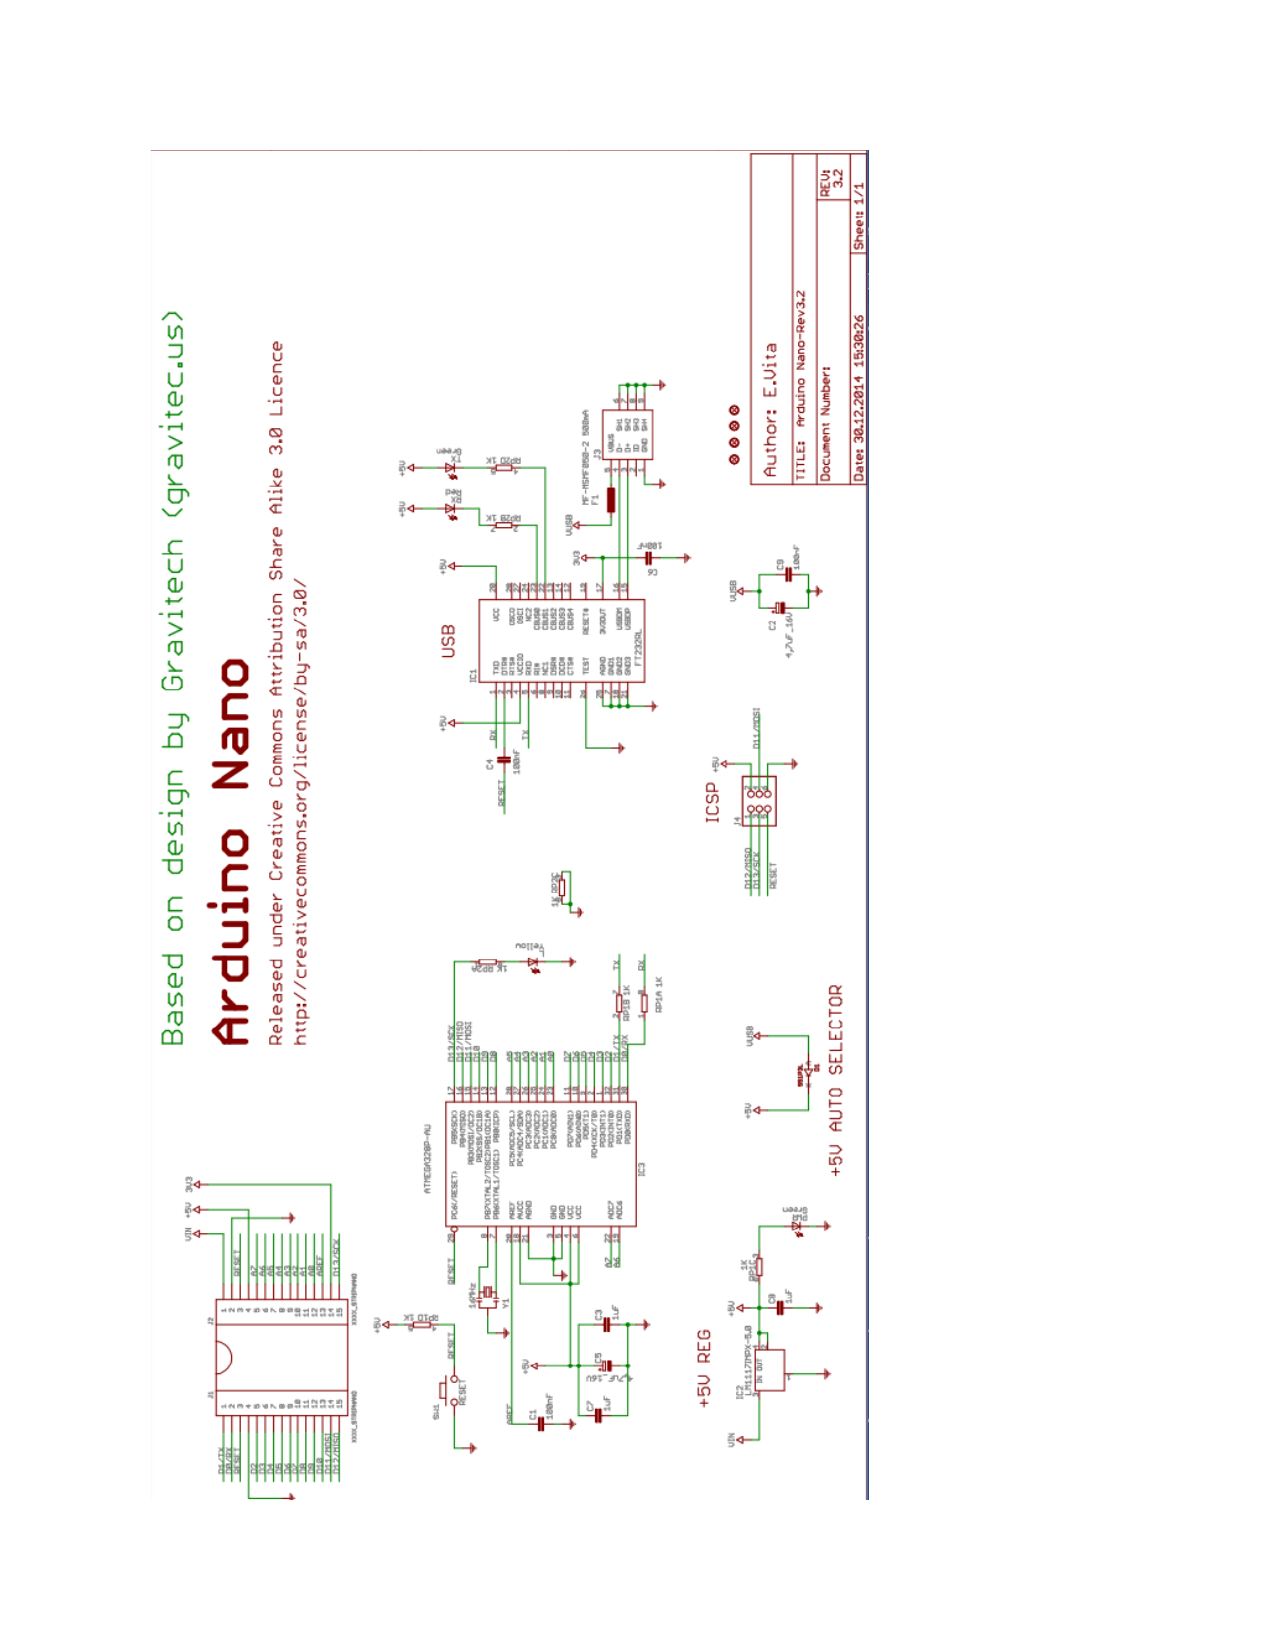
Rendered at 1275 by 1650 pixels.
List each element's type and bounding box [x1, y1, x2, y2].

picture [151, 151, 869, 1499]
